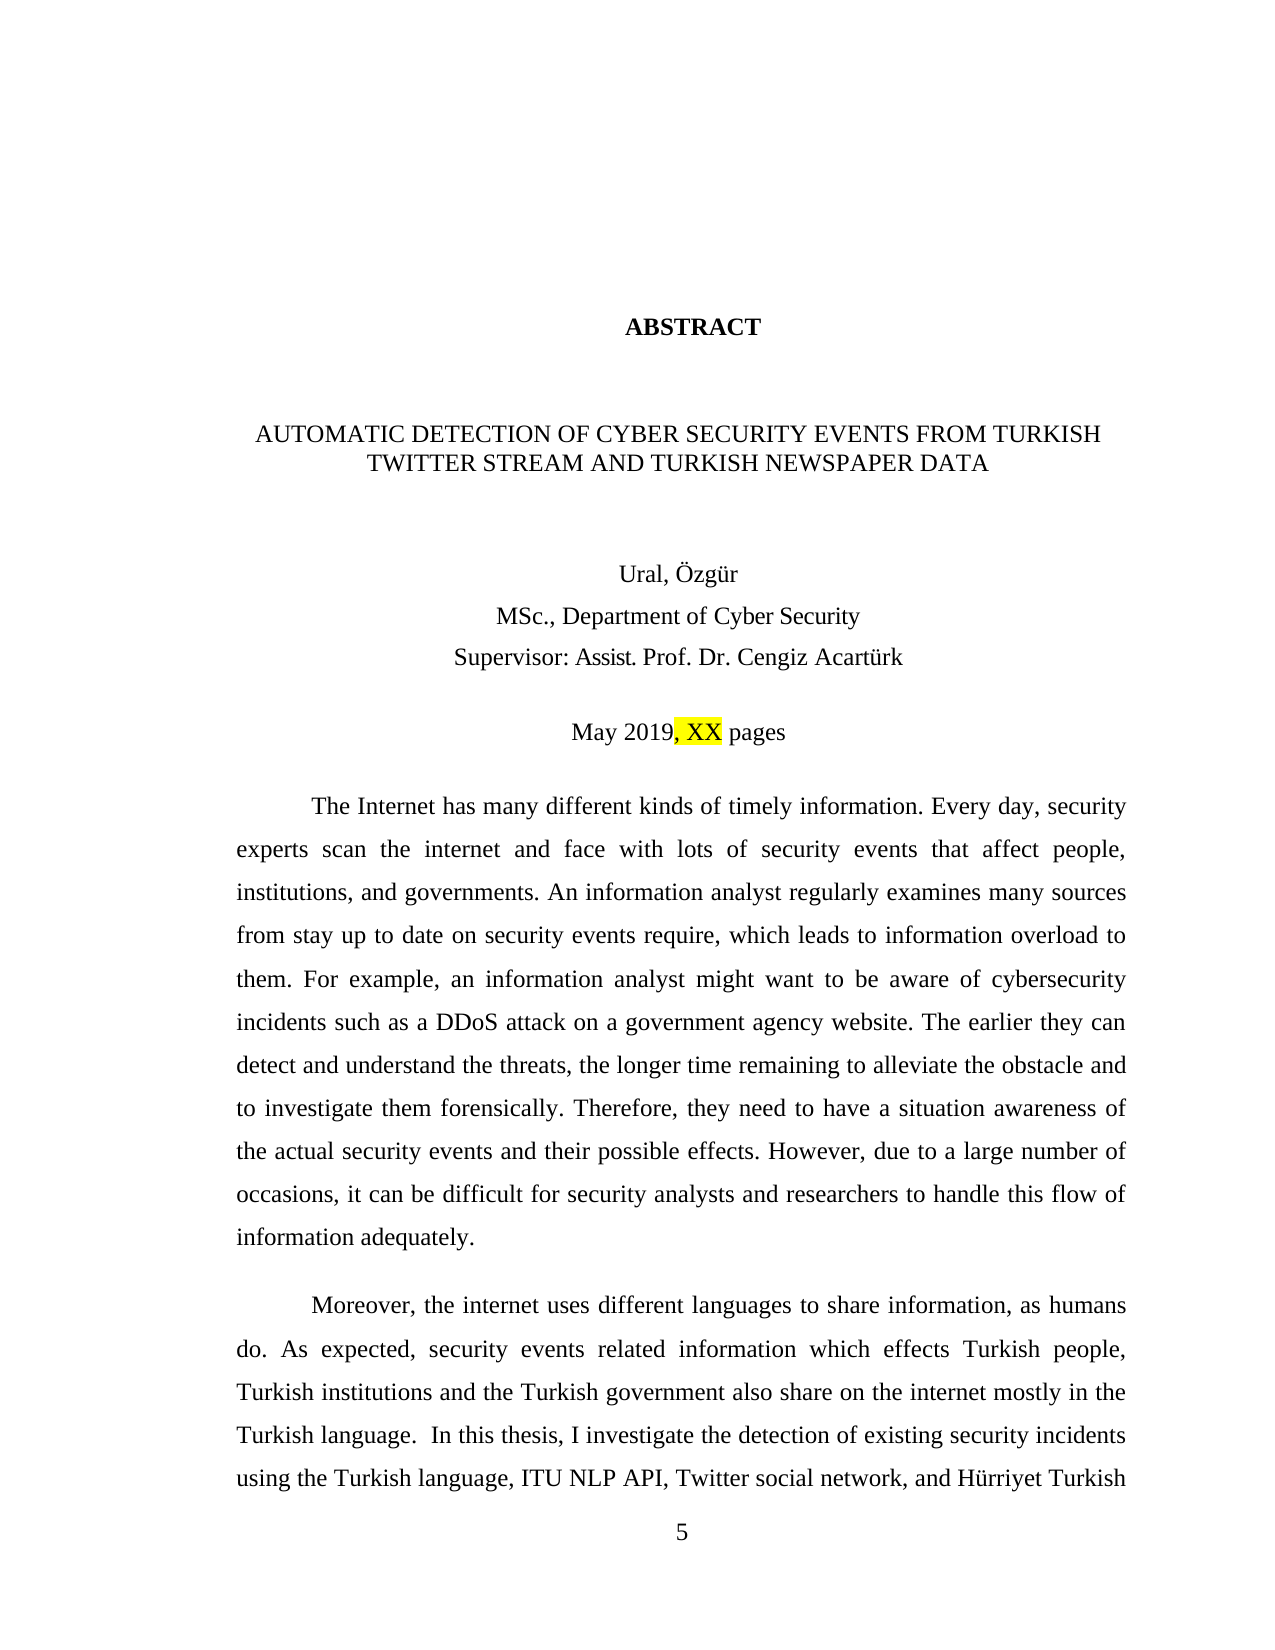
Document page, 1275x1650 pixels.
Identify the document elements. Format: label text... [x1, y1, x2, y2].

text Ural, Özgür [236, 559, 1120, 588]
text Supervisor: Assist. Prof. Dr. Cengiz Acartürk [236, 642, 1120, 671]
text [236, 1291, 1127, 1492]
text May 2019, XX pages [236, 717, 674, 745]
text May 2019, XX pages [722, 717, 1120, 745]
text AUTOMATIC DETECTION OF CYBER SECURITY EVENTS FROM TURKISH TWITTER STREAM AND TURKISH NEWSPAPER DATA [236, 419, 1120, 477]
text The Internet has many different kinds of timely information. Every day, security experts scan the internet and face with lots of security events that affect people, institutions, and governments. An information analyst regularly examines many sources from stay up to date on security events require, which leads to information overload to them. For example, an information analyst might want to be aware of cybersecurity incidents such as a DDoS attack on a government agency website. The earlier they can detect and understand the threats, the longer time remaining to alleviate the obstacle and to investigate them forensically. Therefore, they need to have a situation awareness of the actual security events and their possible effects. However, due to a large number of occasions, it can be difficult for security analysts and researchers to handle this flow of information adequately. [236, 791, 1127, 1251]
text MSc., Department of Cyber Security [236, 601, 1120, 629]
subtitle ABSTRACT [259, 312, 1127, 341]
